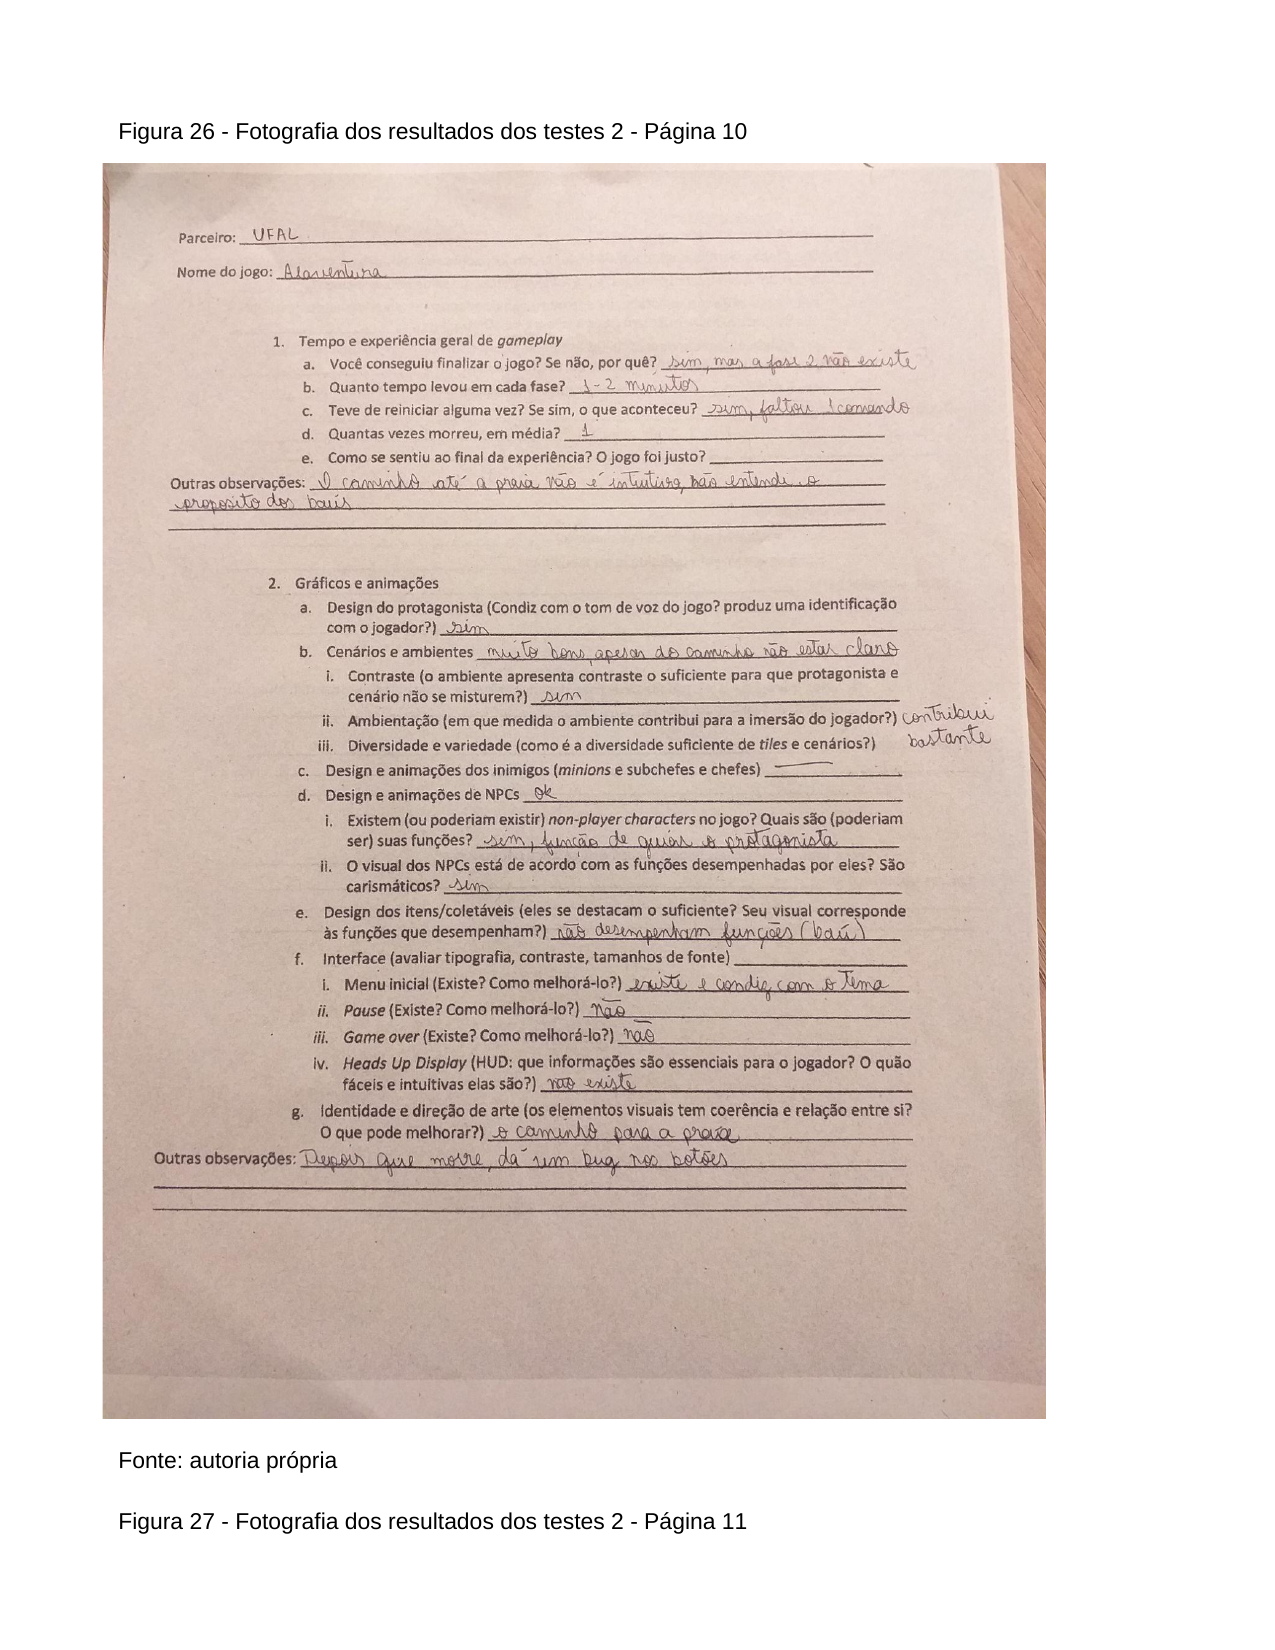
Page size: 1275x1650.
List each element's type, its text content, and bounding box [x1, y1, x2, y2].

text Figura 27 - Fotografia dos resultados dos testes 2 - Página 11 [118, 1508, 1152, 1534]
text Fonte: autoria própria [118, 1447, 1152, 1473]
text Figura 26 - Fotografia dos resultados dos testes 2 - Página 10 [118, 118, 1152, 144]
picture [102, 163, 1046, 1419]
